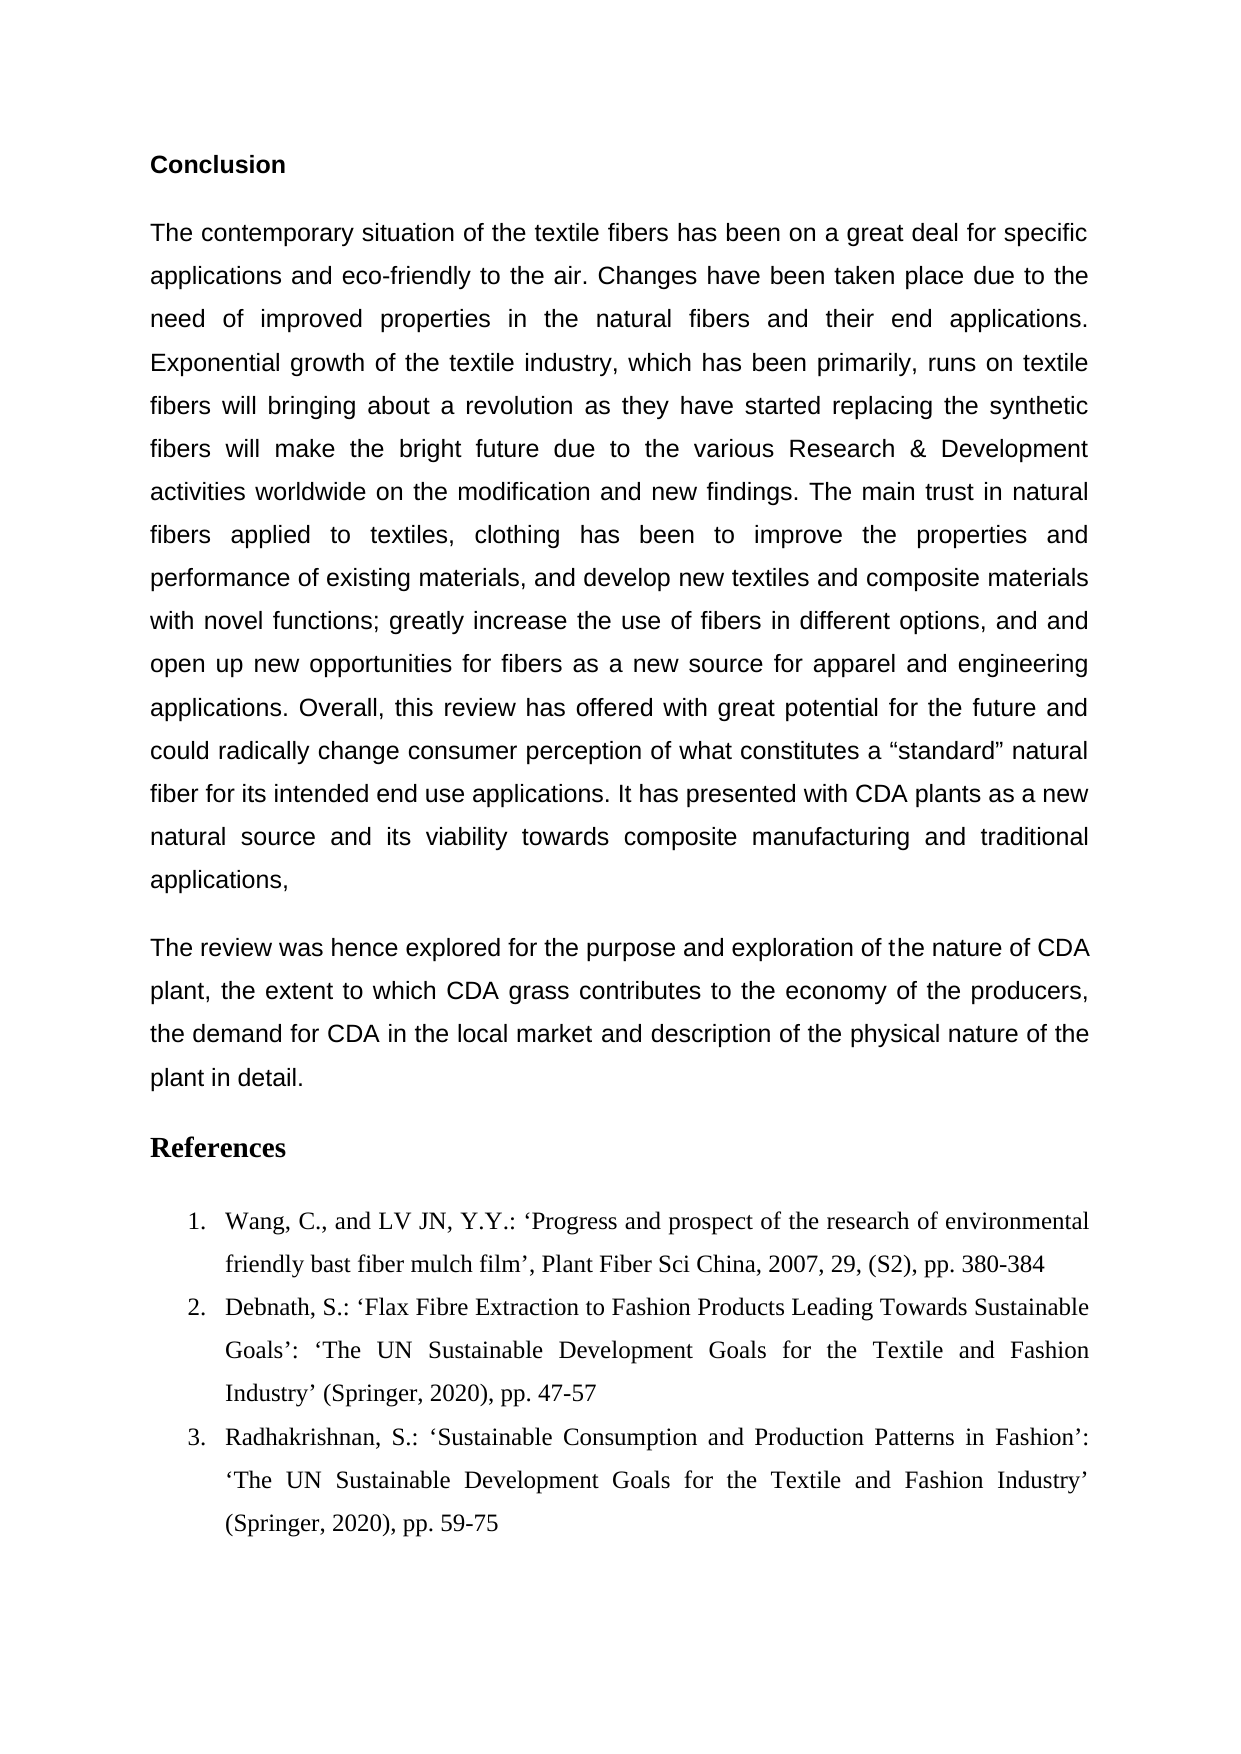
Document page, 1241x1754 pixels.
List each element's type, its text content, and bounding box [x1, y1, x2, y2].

list Radhakrishnan, S.: ‘Sustainable Consumption and Production Patterns in Fashion’: ‘The UN Sustainable Development Goals for the Textile and Fashion Industry’ (Springer, 2020), pp. 59-75 [187, 1422, 1090, 1537]
text Conclusion [150, 150, 1090, 179]
text The review was hence explored for the purpose and exploration of the nature of CDA plant, the extent to which CDA grass contributes to the economy of the producers, the demand for CDA in the local market and description of the physical nature of the plant in detail. [150, 933, 1090, 1091]
title References [150, 1131, 1090, 1164]
list Debnath, S.: ‘Flax Fibre Extraction to Fashion Products Leading Towards Sustainable Goals’: ‘The UN Sustainable Development Goals for the Textile and Fashion Industry’ (Springer, 2020), pp. 47-57 [187, 1292, 1090, 1407]
list Wang, C., and LV JN, Y.Y.: ‘Progress and prospect of the research of environmental friendly bast fiber mulch film’, Plant Fiber Sci China, 2007, 29, (S2), pp. 380-384 [187, 1206, 1090, 1278]
text The contemporary situation of the textile fibers has been on a great deal for specific applications and eco-friendly to the air. Changes have been taken place due to the need of improved properties in the natural fibers and their end applications. Exponential growth of the textile industry, which has been primarily, runs on textile fibers will bringing about a revolution as they have started replacing the synthetic fibers will make the bright future due to the various Research & Development activities worldwide on the modification and new findings. The main trust in natural fibers applied to textiles, clothing has been to improve the properties and performance of existing materials, and develop new textiles and composite materials with novel functions; greatly increase the use of fibers in different options, and and open up new opportunities for fibers as a new source for apparel and engineering applications. Overall, this review has offered with great potential for the future and could radically change consumer perception of what constitutes a “standard” natural fiber for its intended end use applications. It has presented with CDA plants as a new natural source and its viability towards composite manufacturing and traditional applications, [150, 218, 1090, 894]
